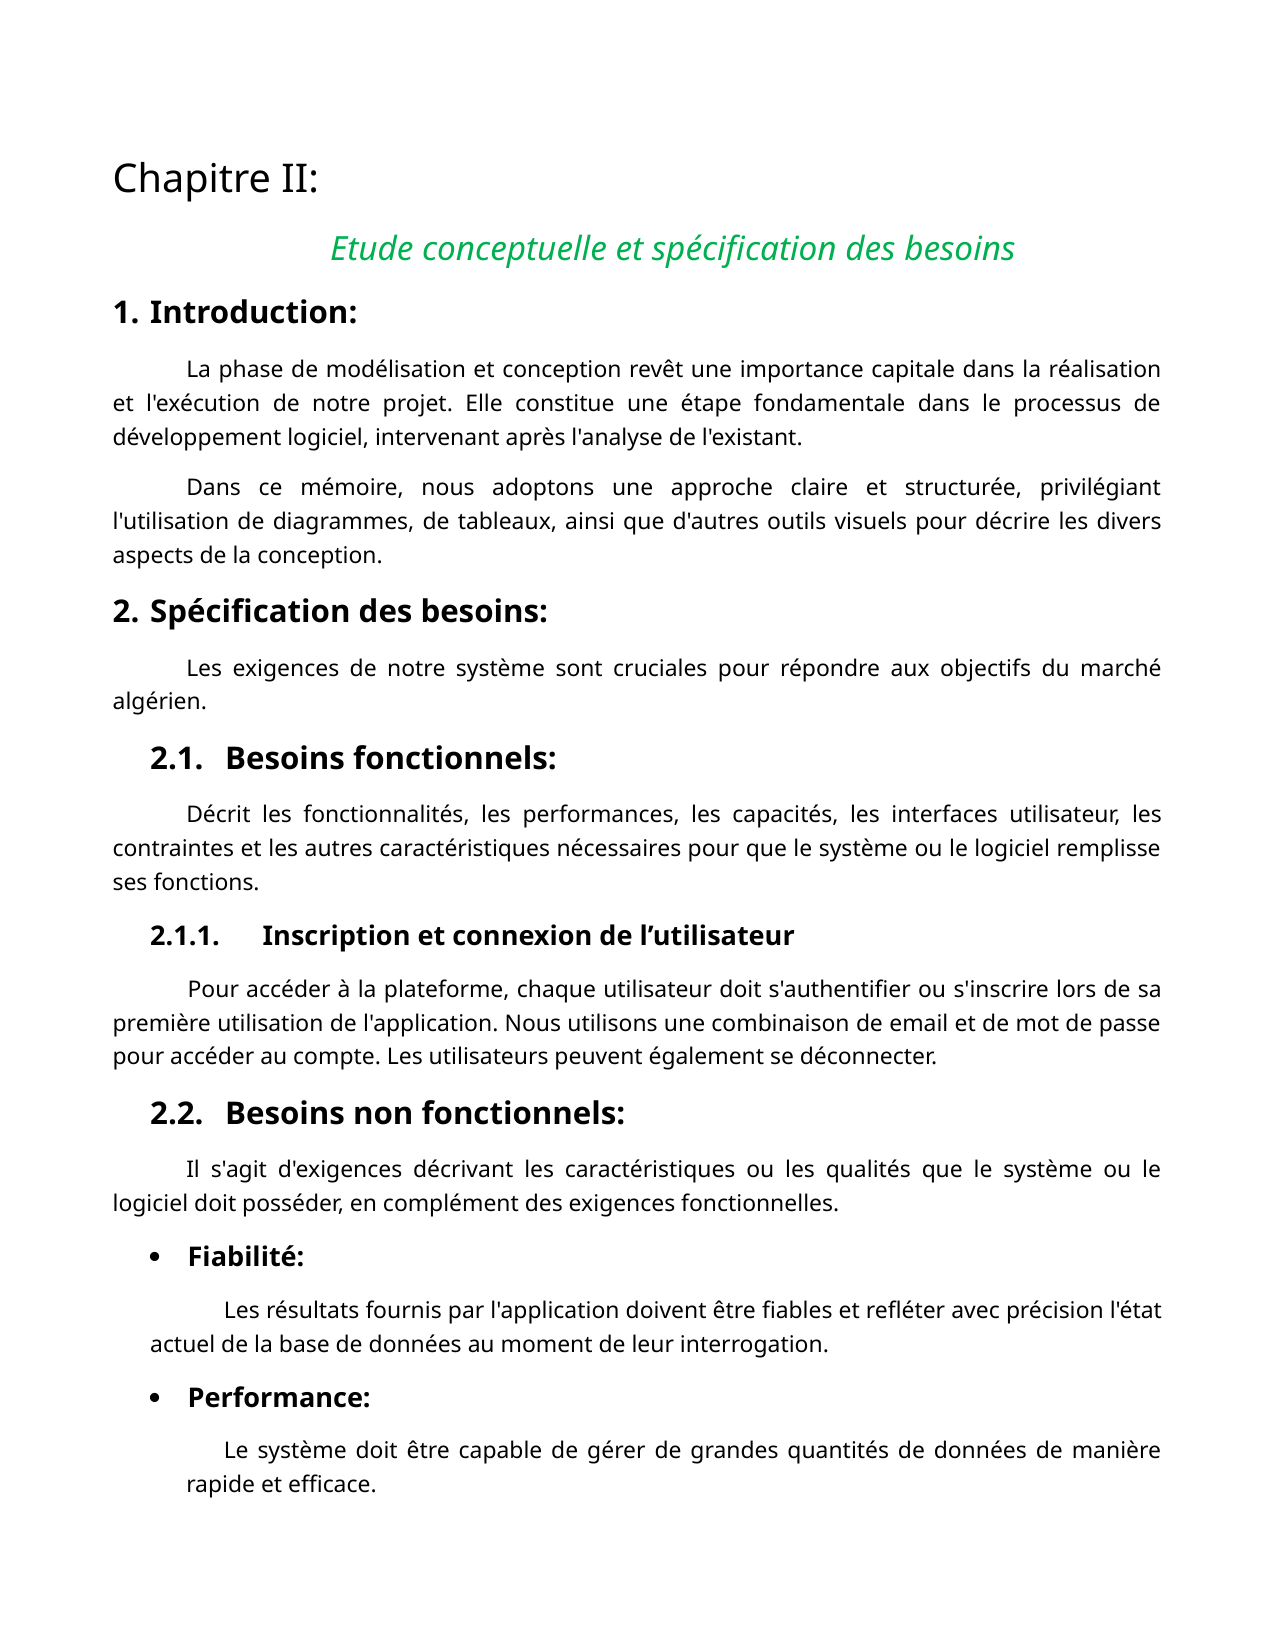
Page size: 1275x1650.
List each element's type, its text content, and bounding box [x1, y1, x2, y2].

text Il s'agit d'exigences décrivant les caractéristiques ou les qualités que le système ou le logiciel doit posséder, en complément des exigences fonctionnelles. [112, 1153, 1162, 1218]
list Inscription et connexion de l’utilisateur [150, 916, 1162, 953]
text Etude conceptuelle et spécification des besoins [187, 225, 1162, 270]
list Besoins non fonctionnels: [150, 1091, 1162, 1133]
text Chapitre II: [112, 150, 281, 204]
list Fiabilité: [150, 1237, 1162, 1274]
text La phase de modélisation et conception revêt une importance capitale dans la réalisation et l'exécution de notre projet. Elle constitue une étape fondamentale dans le processus de développement logiciel, intervenant après l'analyse de l'existant. [112, 353, 1162, 452]
text Le système doit être capable de gérer de grandes quantités de données de manière rapide et efficace. [186, 1434, 1162, 1499]
text Les résultats fournis par l'application doivent être fiables et refléter avec précision l'état actuel de la base de données au moment de leur interrogation. [150, 1294, 1162, 1359]
text Décrit les fonctionnalités, les performances, les capacités, les interfaces utilisateur, les contraintes et les autres caractéristiques nécessaires pour que le système ou le logiciel remplisse ses fonctions. [112, 798, 1162, 897]
text Spécification des besoins: [112, 589, 1162, 632]
list Performance: [150, 1378, 1162, 1415]
list Introduction: [112, 291, 1162, 333]
list Besoins fonctionnels: [150, 736, 1162, 778]
text Dans ce mémoire, nous adoptons une approche claire et structurée, privilégiant l'utilisation de diagrammes, de tableaux, ainsi que d'autres outils visuels pour décrire les divers aspects de la conception. [112, 471, 1162, 570]
text Les exigences de notre système sont cruciales pour répondre aux objectifs du marché algérien. [112, 652, 1162, 717]
text Pour accéder à la plateforme, chaque utilisateur doit s'authentifier ou s'inscrire lors de sa première utilisation de l'application. Nous utilisons une combinaison de email et de mot de passe pour accéder au compte. Les utilisateurs peuvent également se déconnecter. [112, 973, 1162, 1071]
text Chapitre II: [308, 150, 1162, 204]
